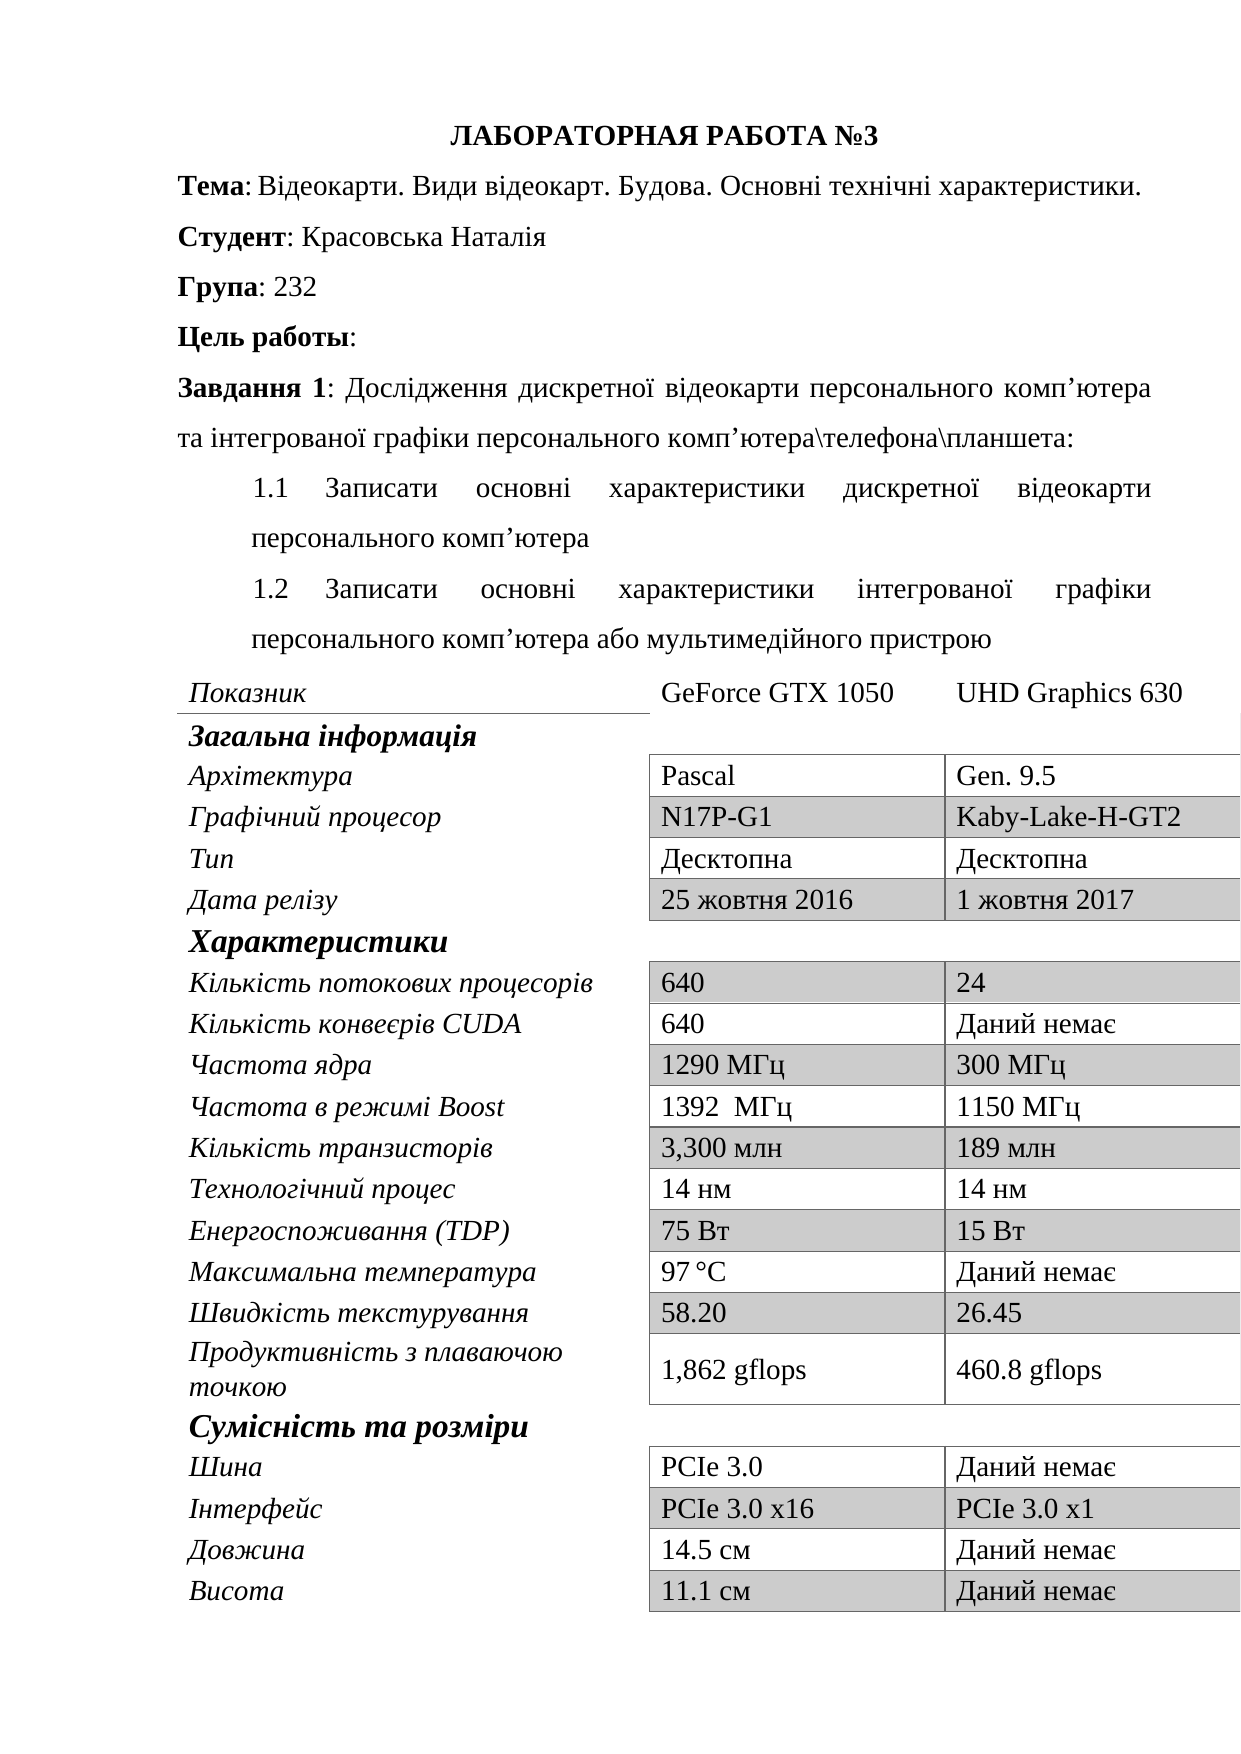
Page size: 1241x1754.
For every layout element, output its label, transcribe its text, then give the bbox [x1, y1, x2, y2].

table_cell Графічний процесор [177, 796, 649, 837]
table_cell 3,300 млн [650, 1128, 944, 1168]
table_cell Довжина [177, 1528, 649, 1570]
table_cell Даний немає [946, 1571, 1240, 1611]
text Група: 232 [177, 269, 1152, 303]
table_cell Кількість транзисторів [177, 1126, 649, 1168]
table_cell 460.8 gflops [946, 1334, 1240, 1404]
table_cell 25 жовтня 2016 [650, 879, 944, 920]
table_cell Сумісність та розміри [177, 1404, 1240, 1446]
table_cell 1,862 gflops [650, 1334, 944, 1404]
table_cell Продуктивність з плаваючою точкою [177, 1333, 649, 1404]
table_cell Даний немає [946, 1529, 1240, 1570]
subtitle Лабораторная работа №3 [177, 118, 1152, 152]
table_cell 14 нм [946, 1169, 1240, 1209]
table_cell 1392 МГц [650, 1086, 944, 1126]
table_cell 640 [650, 962, 944, 1002]
table_cell N17P-G1 [650, 797, 944, 837]
table_cell Даний немає [946, 1252, 1240, 1292]
table_cell Інтерфейс [177, 1487, 649, 1528]
table_header GeForce GTX 1050 [650, 672, 945, 713]
table_cell Десктопна [946, 838, 1240, 878]
table_cell Висота [177, 1570, 649, 1611]
table_cell 1 жовтня 2017 [946, 879, 1240, 920]
table_cell PCIe 3.0 x16 [650, 1488, 944, 1528]
table_cell Дата релізу [177, 878, 649, 920]
table_cell Даний немає [946, 1004, 1240, 1044]
table_cell Даний немає [946, 1447, 1240, 1487]
table_header UHD Graphics 630 [945, 672, 1240, 713]
table_cell 11.1 см [650, 1571, 944, 1611]
table_cell Загальна інформація [177, 713, 1240, 754]
table_cell 24 [946, 962, 1240, 1002]
text Тема: Відеокарти. Види відеокарт. Будова. Основні технічні характеристики. [177, 168, 1152, 202]
table_cell Кількість потокових процесорів [177, 961, 649, 1002]
table_cell Частота в режимі Boost [177, 1085, 649, 1126]
table_header Показник [177, 672, 649, 713]
list Записати основні характеристики дискретної відеокарти персонального комп’ютера [251, 470, 1152, 554]
table_cell Характеристики [177, 920, 1240, 961]
table_cell 97 °C [650, 1252, 944, 1292]
table_cell 1150 МГц [946, 1086, 1240, 1126]
table_cell 189 млн [946, 1128, 1240, 1168]
table_cell Gen. 9.5 [946, 755, 1240, 796]
table_cell Технологічний процес [177, 1168, 649, 1209]
table_cell Максимальна температура [177, 1251, 649, 1292]
table_cell Енергоспоживання (TDP) [177, 1209, 649, 1251]
table_cell Шина [177, 1446, 649, 1487]
text Студент: Красовська Наталія [177, 219, 1152, 252]
table_cell PCIe 3.0 [650, 1447, 944, 1487]
table_cell Архітектура [177, 754, 649, 796]
table_cell Тип [177, 837, 649, 878]
table_cell 15 Вт [946, 1210, 1240, 1251]
list Записати основні характеристики інтегрованої графіки персонального комп’ютера або мультимедійного пристрою [251, 571, 1152, 655]
table_cell 300 МГц [946, 1045, 1240, 1085]
table_cell PCIe 3.0 x1 [946, 1488, 1240, 1528]
table_cell Швидкість текстурування [177, 1292, 649, 1333]
table_cell Kaby-Lake-H-GT2 [946, 797, 1240, 837]
text Завдання 1: Дослідження дискретної відеокарти персонального комп’ютера та інтегрованої графіки персонального комп’ютера\телефона\планшета: [177, 370, 1152, 453]
table_cell 14 нм [650, 1169, 944, 1209]
table_cell 640 [650, 1004, 944, 1044]
table_cell 26.45 [946, 1293, 1240, 1333]
table_cell Pascal [650, 755, 944, 796]
table_cell 14.5 см [650, 1529, 944, 1570]
table_cell Частота ядра [177, 1044, 649, 1085]
table_cell 58.20 [650, 1293, 944, 1333]
table_cell Кількість конвеєрів CUDA [177, 1003, 649, 1044]
text Цель работы: [177, 319, 1152, 353]
table_cell 1290 МГц [650, 1045, 944, 1085]
table_cell Десктопна [650, 838, 944, 878]
table_cell 75 Вт [650, 1210, 944, 1251]
